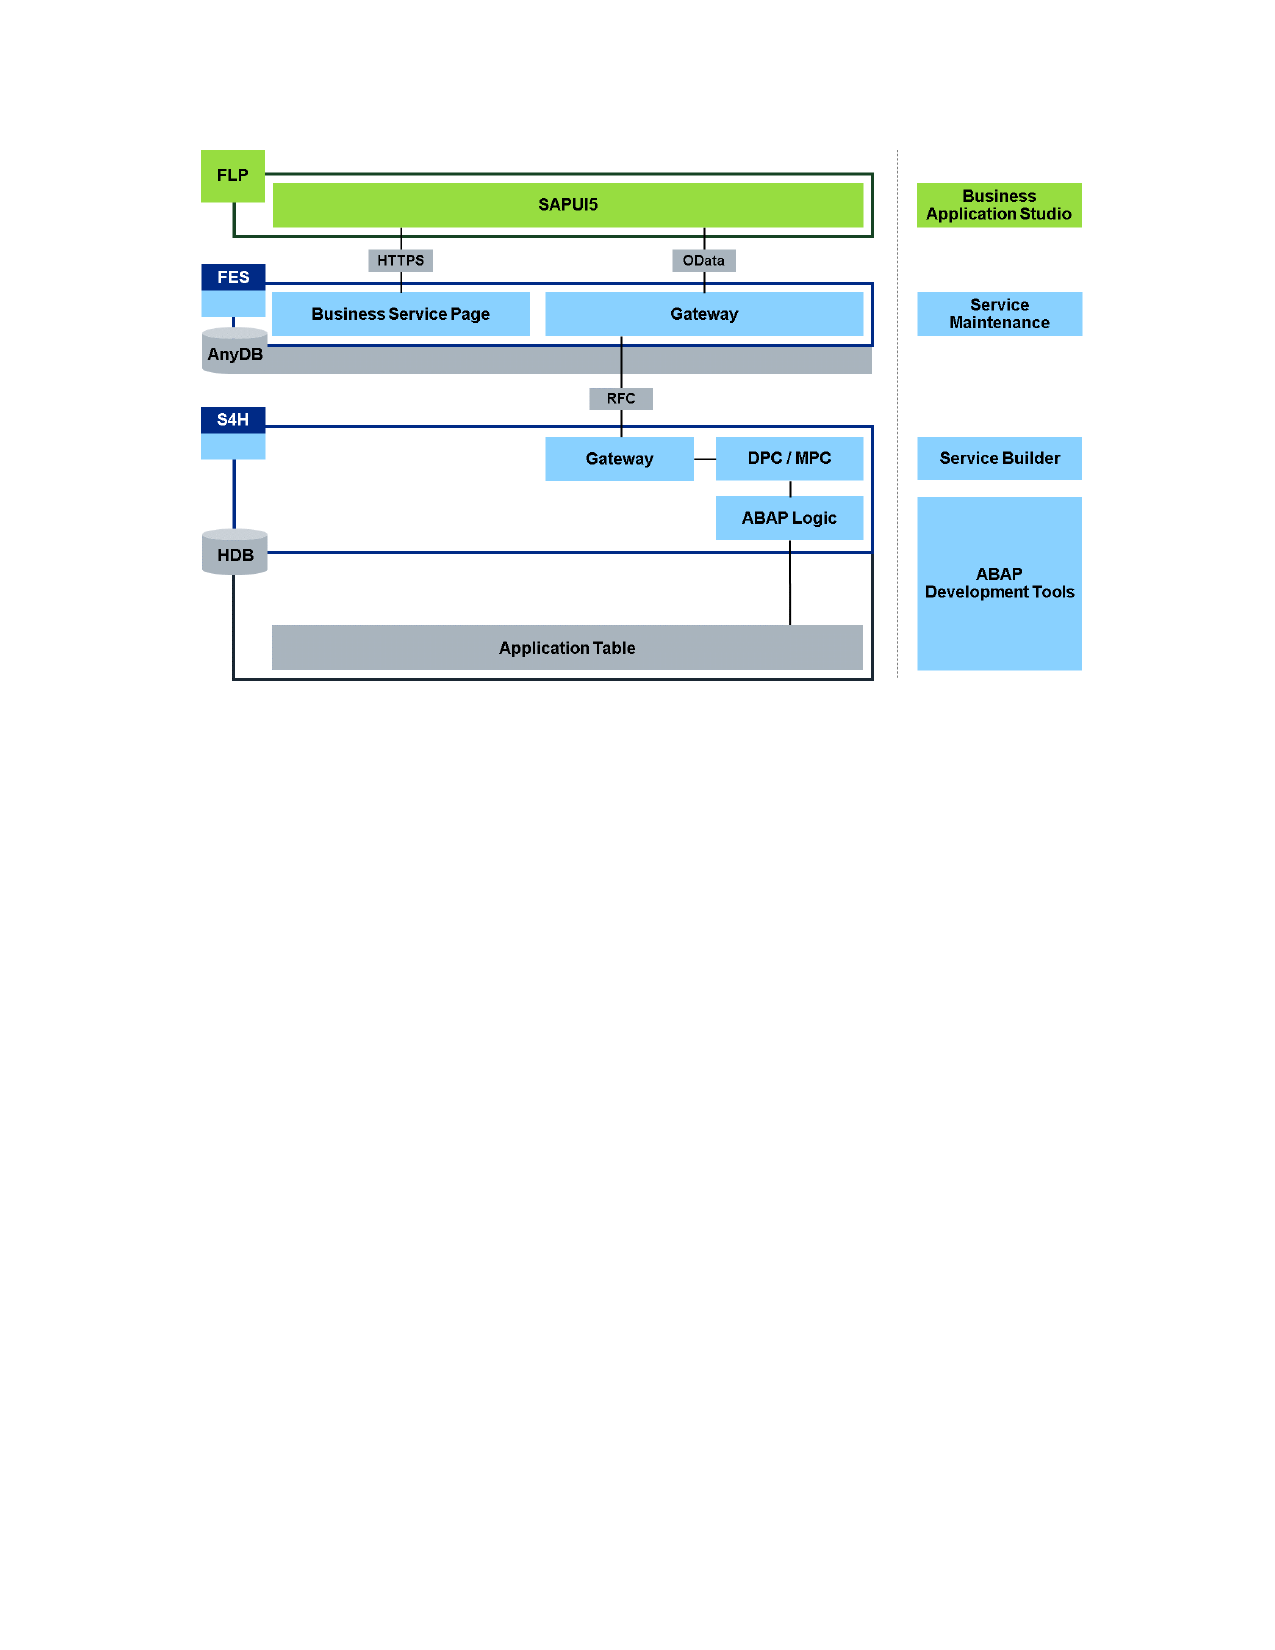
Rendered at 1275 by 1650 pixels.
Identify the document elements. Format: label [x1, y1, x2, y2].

picture [150, 150, 1125, 681]
